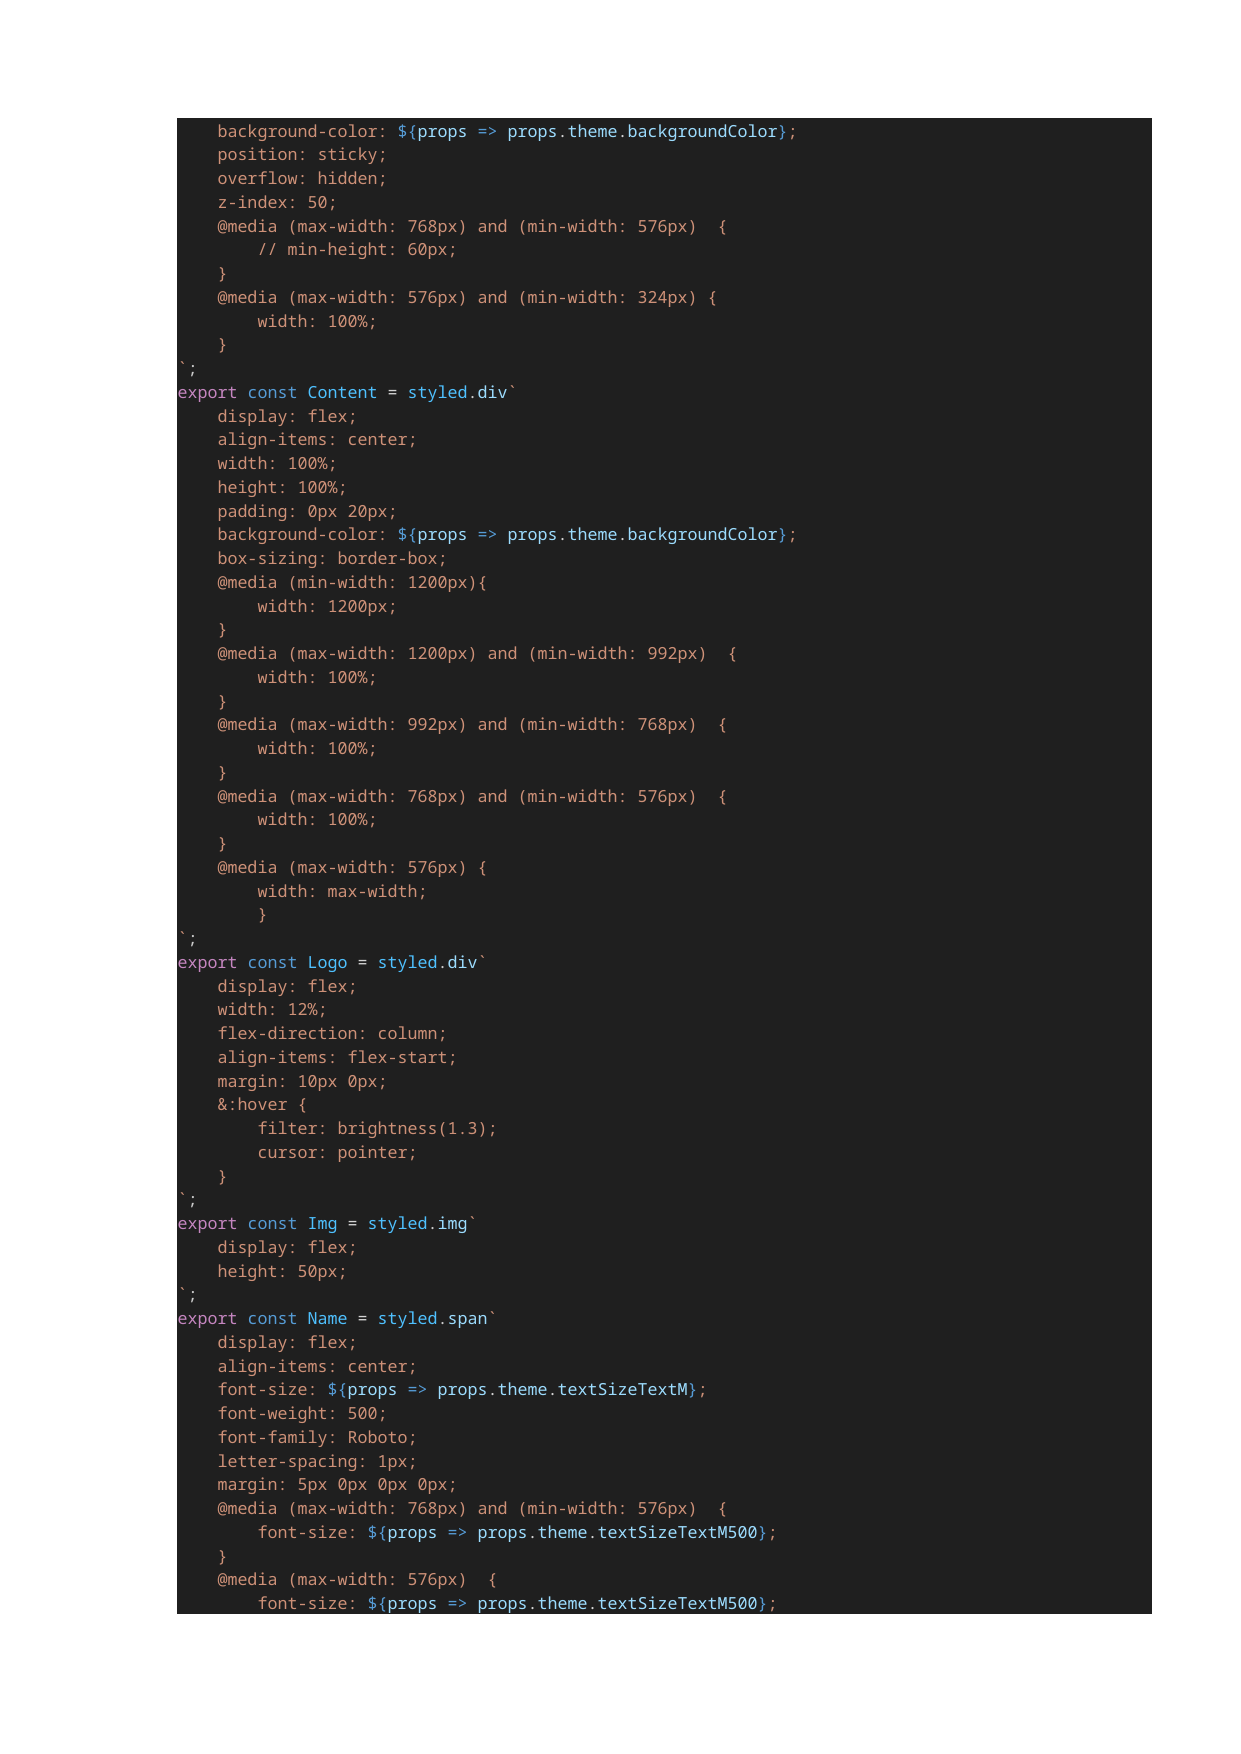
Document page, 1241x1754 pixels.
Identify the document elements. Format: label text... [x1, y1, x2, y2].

text display: flex; [177, 1329, 1152, 1353]
text width: 100%; [177, 664, 1152, 688]
text @media (max-width: 1200px) and (min-width: 992px) { [177, 641, 1152, 664]
text @media (max-width: 576px) and (min-width: 324px) { [177, 284, 1152, 308]
text } [177, 332, 1152, 356]
text font-size: ${props => props.theme.textSizeTextM}; [177, 1377, 1152, 1401]
text display: flex; [177, 973, 1152, 997]
text height: 50px; [177, 1258, 1152, 1282]
text } [177, 1543, 1152, 1567]
text align-items: center; [177, 1353, 1152, 1377]
text width: 100%; [177, 451, 1152, 474]
text } [177, 759, 1152, 783]
text display: flex; [177, 403, 1152, 427]
text @media (min-width: 1200px){ [177, 569, 1152, 593]
text export const Img = styled.img` [177, 1211, 1152, 1234]
text width: 100%; [177, 736, 1152, 759]
text background-color: ${props => props.theme.backgroundColor}; [177, 118, 1152, 142]
text height: 100%; [177, 474, 1152, 498]
text } [177, 688, 1152, 712]
text position: sticky; [177, 142, 1152, 166]
text `; [177, 1282, 1152, 1306]
text align-items: flex-start; [177, 1044, 1152, 1068]
text overflow: hidden; [177, 166, 1152, 189]
text } [177, 1163, 1152, 1187]
text z-index: 50; [177, 189, 1152, 213]
text `; [177, 356, 1152, 379]
text // min-height: 60px; [177, 237, 1152, 261]
text @media (max-width: 992px) and (min-width: 768px) { [177, 712, 1152, 736]
text background-color: ${props => props.theme.backgroundColor}; [177, 522, 1152, 546]
text } [177, 261, 1152, 284]
text } [177, 617, 1152, 641]
text &:hover { [177, 1092, 1152, 1116]
text width: 100%; [177, 308, 1152, 332]
text flex-direction: column; [177, 1021, 1152, 1044]
text @media (max-width: 576px) { [177, 1567, 1152, 1591]
text export const Name = styled.span` [177, 1306, 1152, 1329]
text width: max-width; [177, 878, 1152, 902]
text cursor: pointer; [177, 1139, 1152, 1163]
text margin: 10px 0px; [177, 1068, 1152, 1092]
text box-sizing: border-box; [177, 546, 1152, 569]
text filter: brightness(1.3); [177, 1116, 1152, 1139]
text `; [177, 1187, 1152, 1211]
text width: 12%; [177, 997, 1152, 1021]
text } [177, 902, 1152, 926]
text @media (max-width: 768px) and (min-width: 576px) { [177, 1496, 1152, 1519]
text export const Logo = styled.div` [177, 949, 1152, 973]
text letter-spacing: 1px; [177, 1448, 1152, 1472]
text @media (max-width: 768px) and (min-width: 576px) { [177, 213, 1152, 237]
text export const Content = styled.div` [177, 379, 1152, 403]
text font-family: Roboto; [177, 1424, 1152, 1448]
text font-size: ${props => props.theme.textSizeTextM500}; [177, 1591, 1152, 1614]
text `; [177, 926, 1152, 949]
text align-items: center; [177, 427, 1152, 451]
text @media (max-width: 576px) { [177, 854, 1152, 878]
text width: 100%; [177, 807, 1152, 831]
text } [177, 831, 1152, 854]
text margin: 5px 0px 0px 0px; [177, 1472, 1152, 1496]
text padding: 0px 20px; [177, 498, 1152, 522]
text width: 1200px; [177, 593, 1152, 617]
text display: flex; [177, 1234, 1152, 1258]
text font-weight: 500; [177, 1401, 1152, 1424]
text font-size: ${props => props.theme.textSizeTextM500}; [177, 1519, 1152, 1543]
text @media (max-width: 768px) and (min-width: 576px) { [177, 783, 1152, 807]
